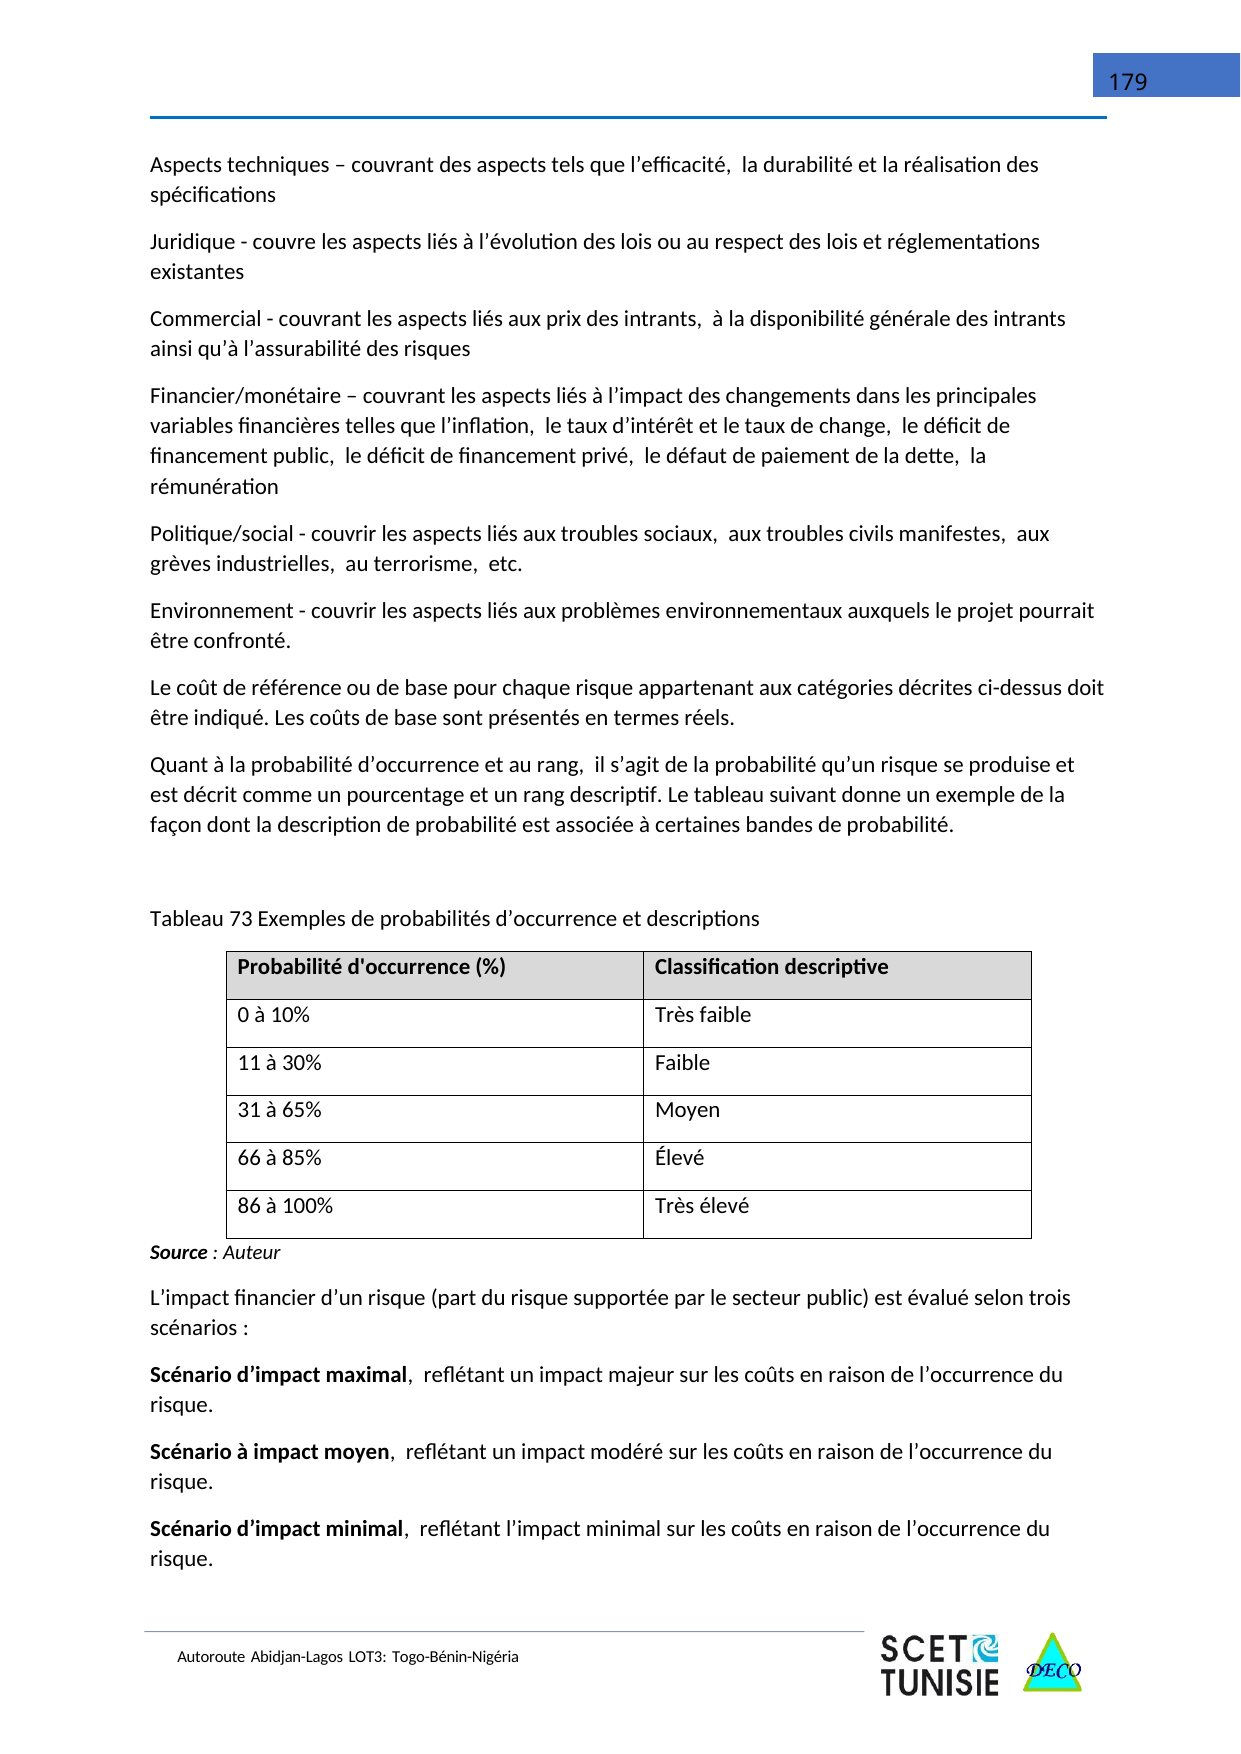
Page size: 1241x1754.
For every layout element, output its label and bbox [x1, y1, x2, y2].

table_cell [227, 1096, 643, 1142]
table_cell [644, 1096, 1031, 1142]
picture [880, 1634, 999, 1696]
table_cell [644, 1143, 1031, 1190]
picture [1022, 1631, 1082, 1692]
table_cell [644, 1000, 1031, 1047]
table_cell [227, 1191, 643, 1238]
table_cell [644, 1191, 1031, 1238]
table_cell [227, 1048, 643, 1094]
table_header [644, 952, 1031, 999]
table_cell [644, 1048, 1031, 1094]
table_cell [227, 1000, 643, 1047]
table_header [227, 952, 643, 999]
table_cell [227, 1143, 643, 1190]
